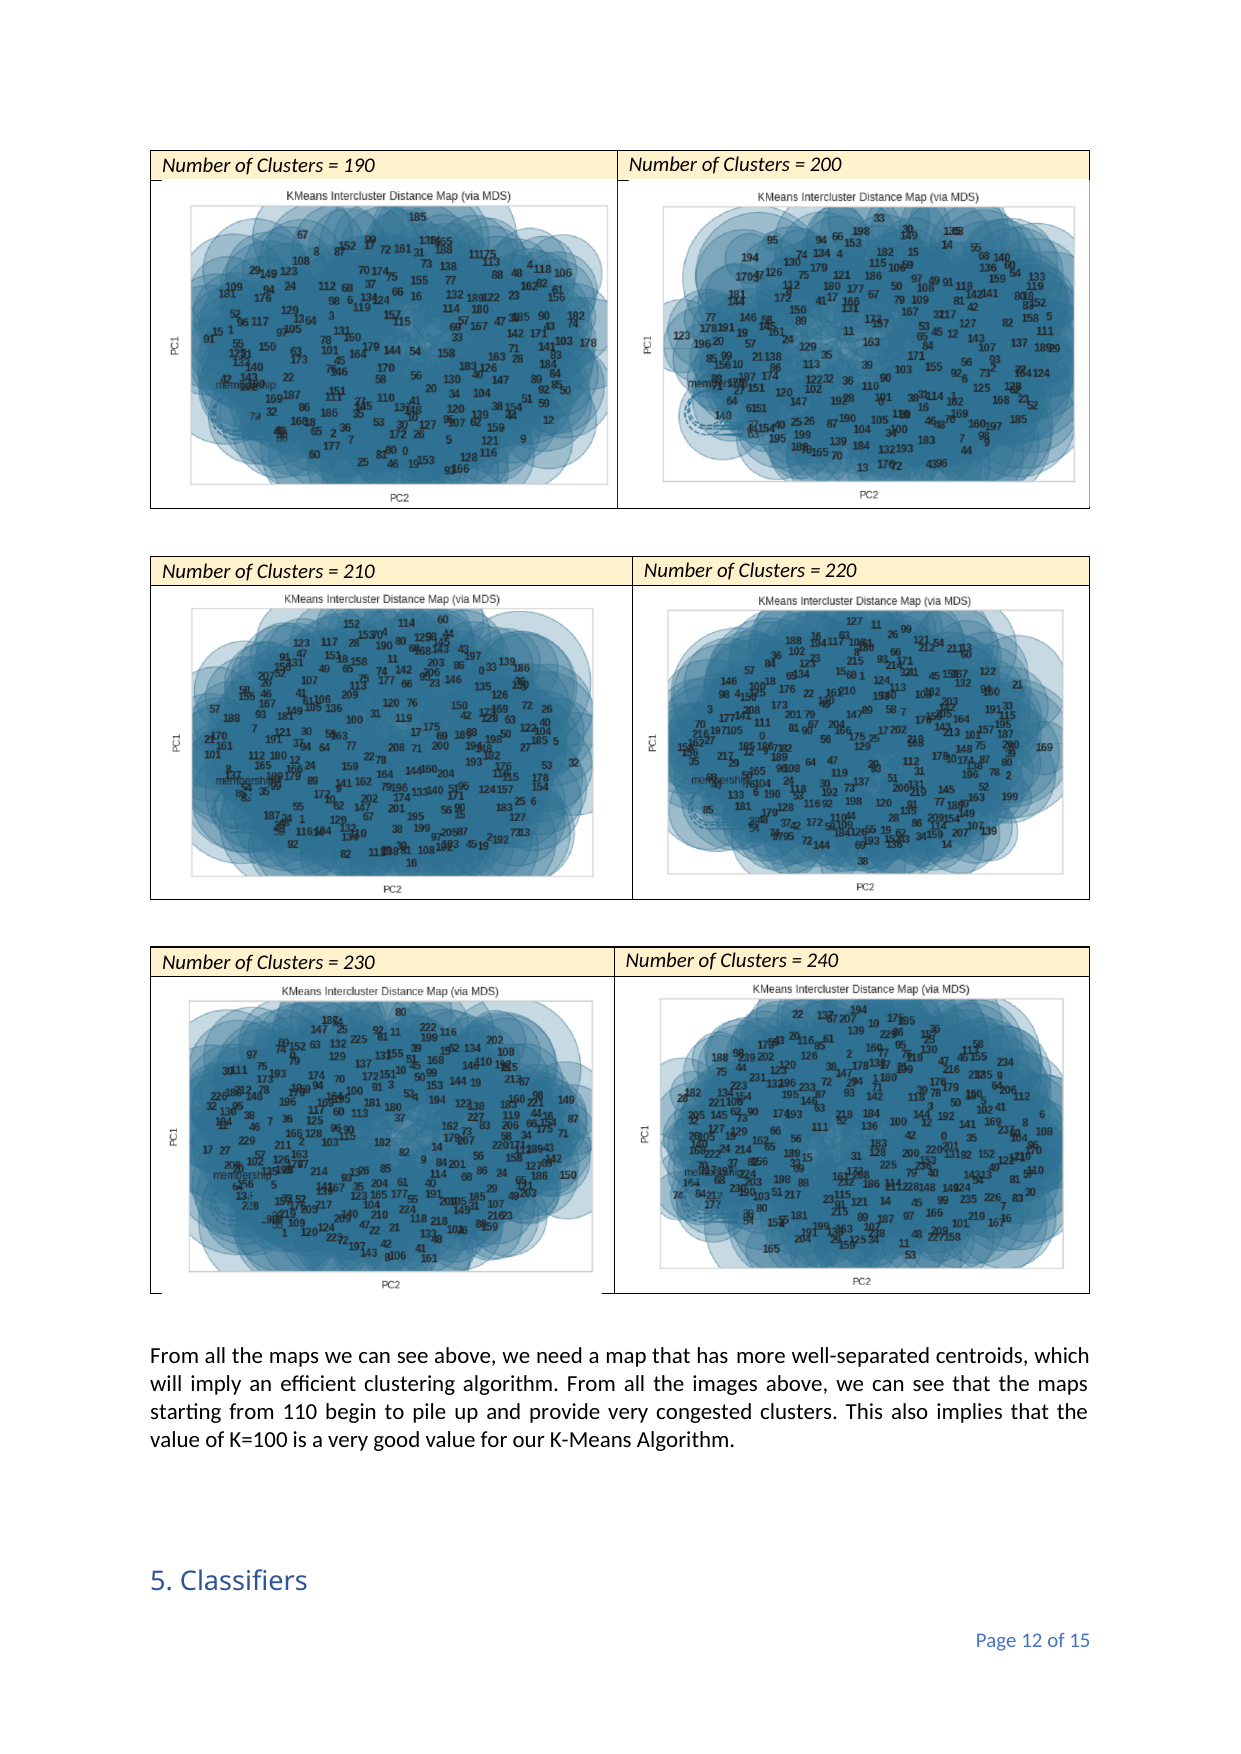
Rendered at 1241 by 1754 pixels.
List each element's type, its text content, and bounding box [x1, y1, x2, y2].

table_cell [608, 586, 632, 898]
picture [643, 586, 1073, 898]
picture [625, 977, 1077, 1287]
picture [628, 180, 1090, 507]
table_cell [618, 181, 1089, 508]
table_header Number of Clusters = 190 [151, 151, 617, 179]
table_header Number of Clusters = 200 [618, 151, 1089, 179]
table_header Number of Clusters = 230 [151, 948, 614, 976]
table_cell [151, 181, 161, 508]
table_cell [633, 586, 643, 898]
picture [161, 977, 602, 1294]
picture [161, 180, 618, 508]
table_cell [615, 977, 1089, 1293]
text From all the maps we can see above, we need a map that has more well-separated centroids, which will imply an efficient clustering algorithm. From all the images above, we can see that the maps starting from 110 begin to pile up and provide very congested clusters. This also implies that the value of K=100 is a very good value for our K-Means Algorithm. [150, 1341, 1090, 1453]
table_cell [151, 586, 161, 898]
picture [161, 586, 608, 899]
table_cell [1073, 586, 1089, 898]
table_header Number of Clusters = 220 [633, 557, 1089, 585]
text 5. Classifiers [150, 1561, 1090, 1598]
table_header Number of Clusters = 240 [615, 948, 1089, 976]
table_cell [602, 977, 614, 1293]
table_cell [151, 977, 161, 1293]
table_header Number of Clusters = 210 [151, 557, 632, 585]
